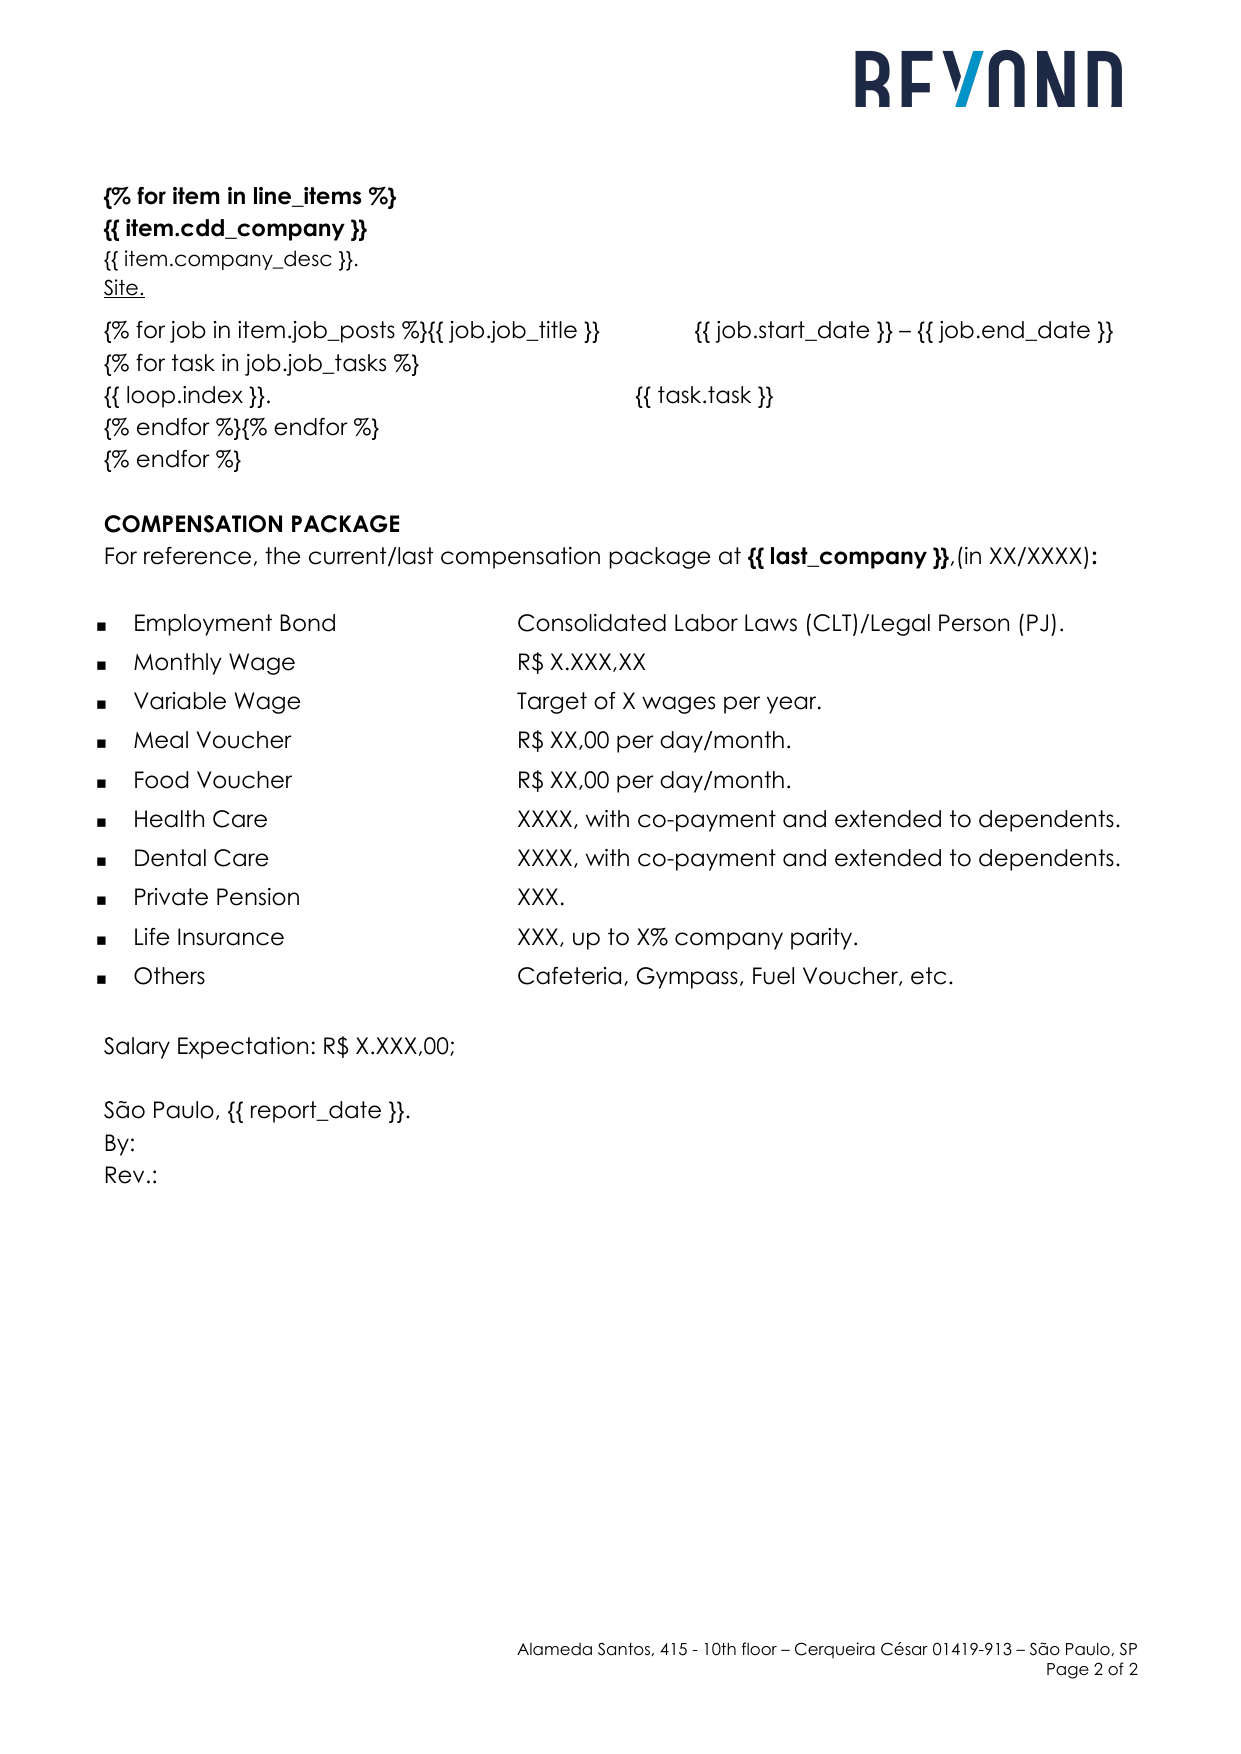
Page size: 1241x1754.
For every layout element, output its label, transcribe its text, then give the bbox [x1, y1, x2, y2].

text COMPENSATION PACKAGE [103, 509, 1138, 537]
list Meal Voucher R$ XX,00 per day/month. [96, 724, 1138, 758]
list {% for task in job.job_tasks %} [103, 348, 1138, 376]
text {% for job in item.job_posts %}{{ job.job_title }} {{ job.start_date }} – {{ job.end_date }} [103, 316, 1138, 344]
text {% for item in line_items %} [103, 107, 1138, 209]
list Health Care XXXX, with co-payment and extended to dependents. [96, 803, 1138, 837]
text By: [103, 1128, 1138, 1156]
text {{ item.company_desc }}. [103, 246, 1138, 271]
text São Paulo, {{ report_date }}. [103, 1096, 1138, 1124]
text Rev.: [103, 1160, 1138, 1188]
list Others Cafeteria, Gympass, Fuel Voucher, etc. [96, 960, 1138, 994]
text {{ loop.index }}. {{ task.task }} [103, 380, 1138, 408]
text For reference, the current/last compensation package at {{ last_company }},(in XX/XXXX): [103, 542, 1138, 570]
list Food Voucher R$ XX,00 per day/month. [96, 763, 1138, 797]
list Private Pension XXX. [96, 881, 1138, 915]
text Site. [103, 275, 1138, 300]
text {{ item.cdd_company }} [103, 213, 1138, 241]
list Monthly Wage R$ X.XXX,XX [96, 646, 1138, 680]
text {% endfor %}{% endfor %} [103, 412, 1138, 441]
text {% endfor %} [103, 445, 1138, 473]
picture [849, 42, 1127, 107]
text Salary Expectation: R$ X.XXX,00; [103, 1031, 1138, 1059]
list Variable Wage Target of X wages per year. [96, 685, 1138, 719]
list Employment Bond Consolidated Labor Laws (CLT)/Legal Person (PJ). [96, 606, 1138, 640]
list Dental Care XXXX, with co-payment and extended to dependents. [96, 842, 1138, 876]
list Life Insurance XXX, up to X% company parity. [96, 920, 1138, 954]
